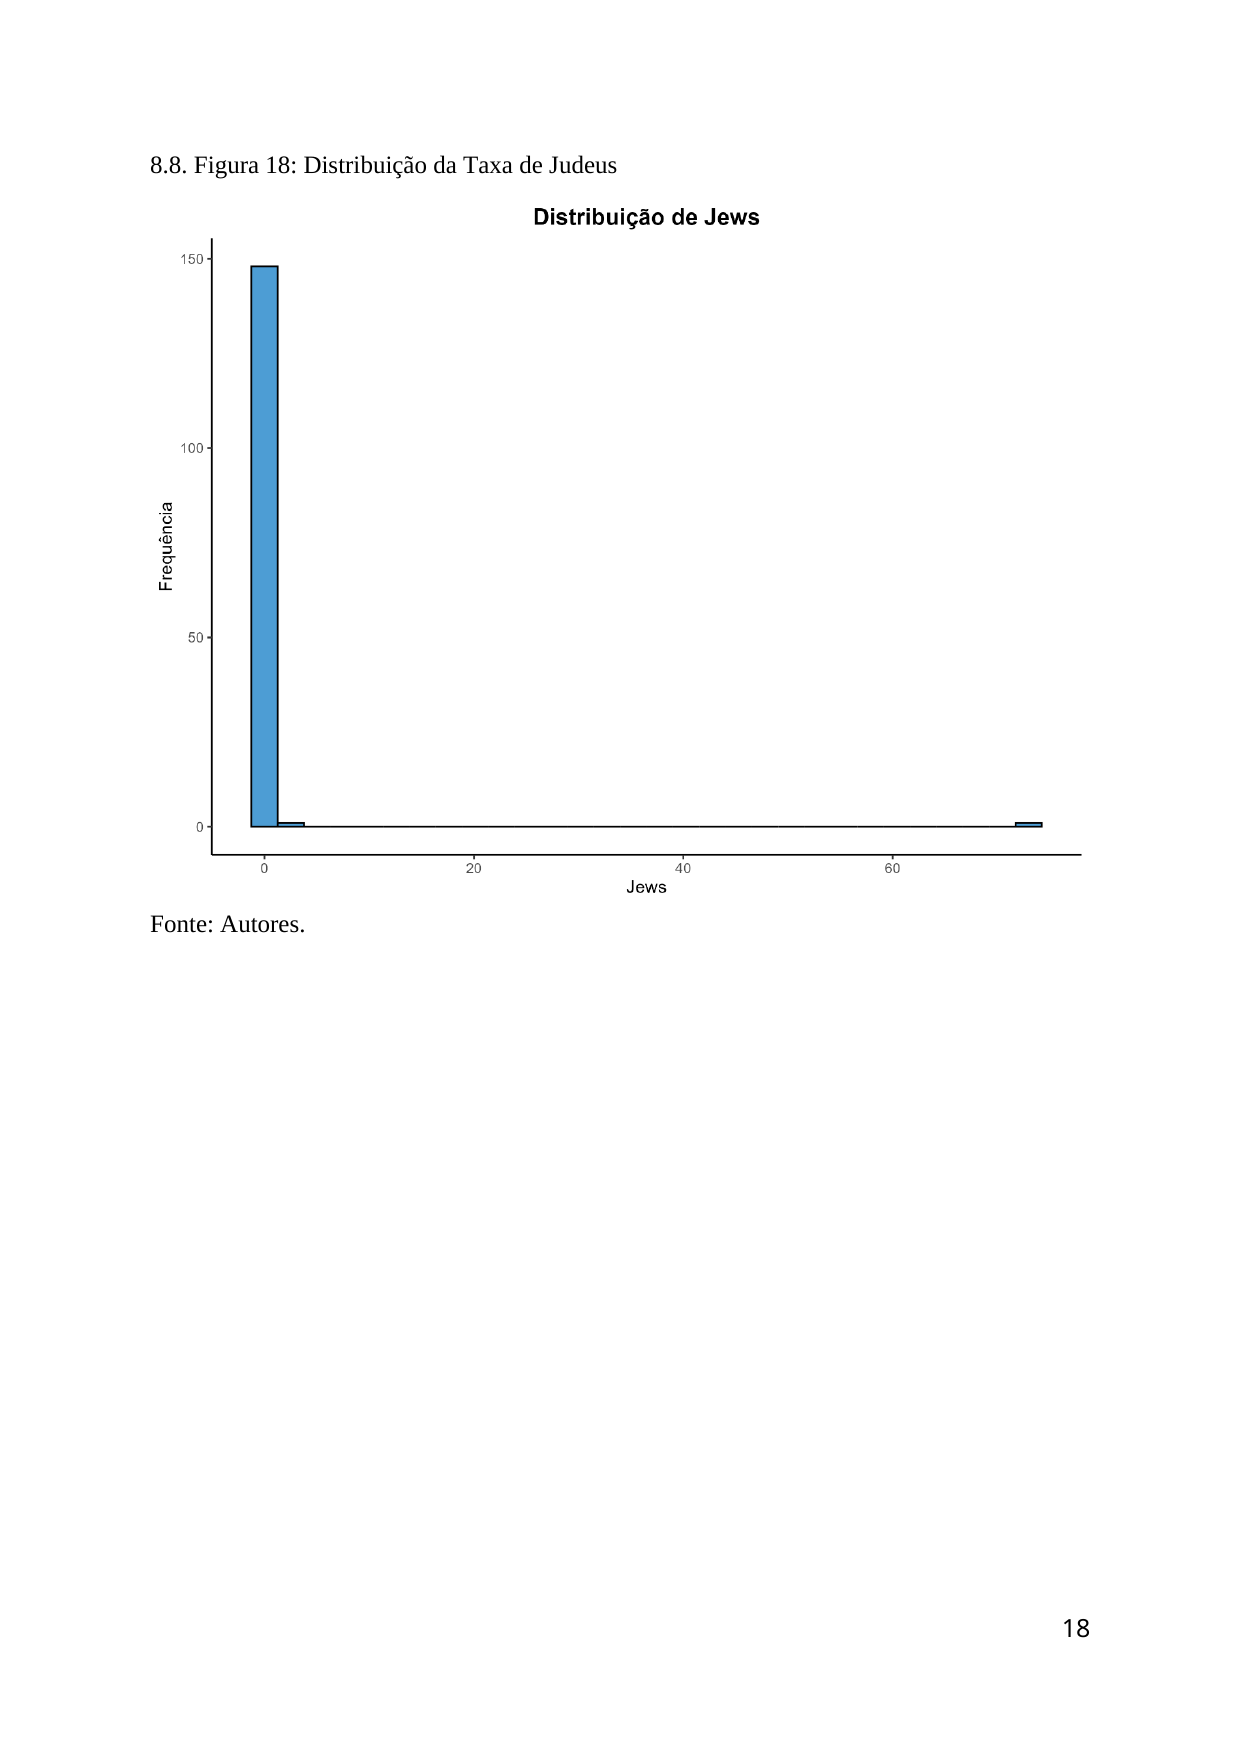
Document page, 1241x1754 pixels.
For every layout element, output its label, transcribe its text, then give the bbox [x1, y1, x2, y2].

text 8.8. Figura 18: Distribuição da Taxa de Judeus [150, 150, 1090, 179]
picture [150, 200, 1089, 905]
